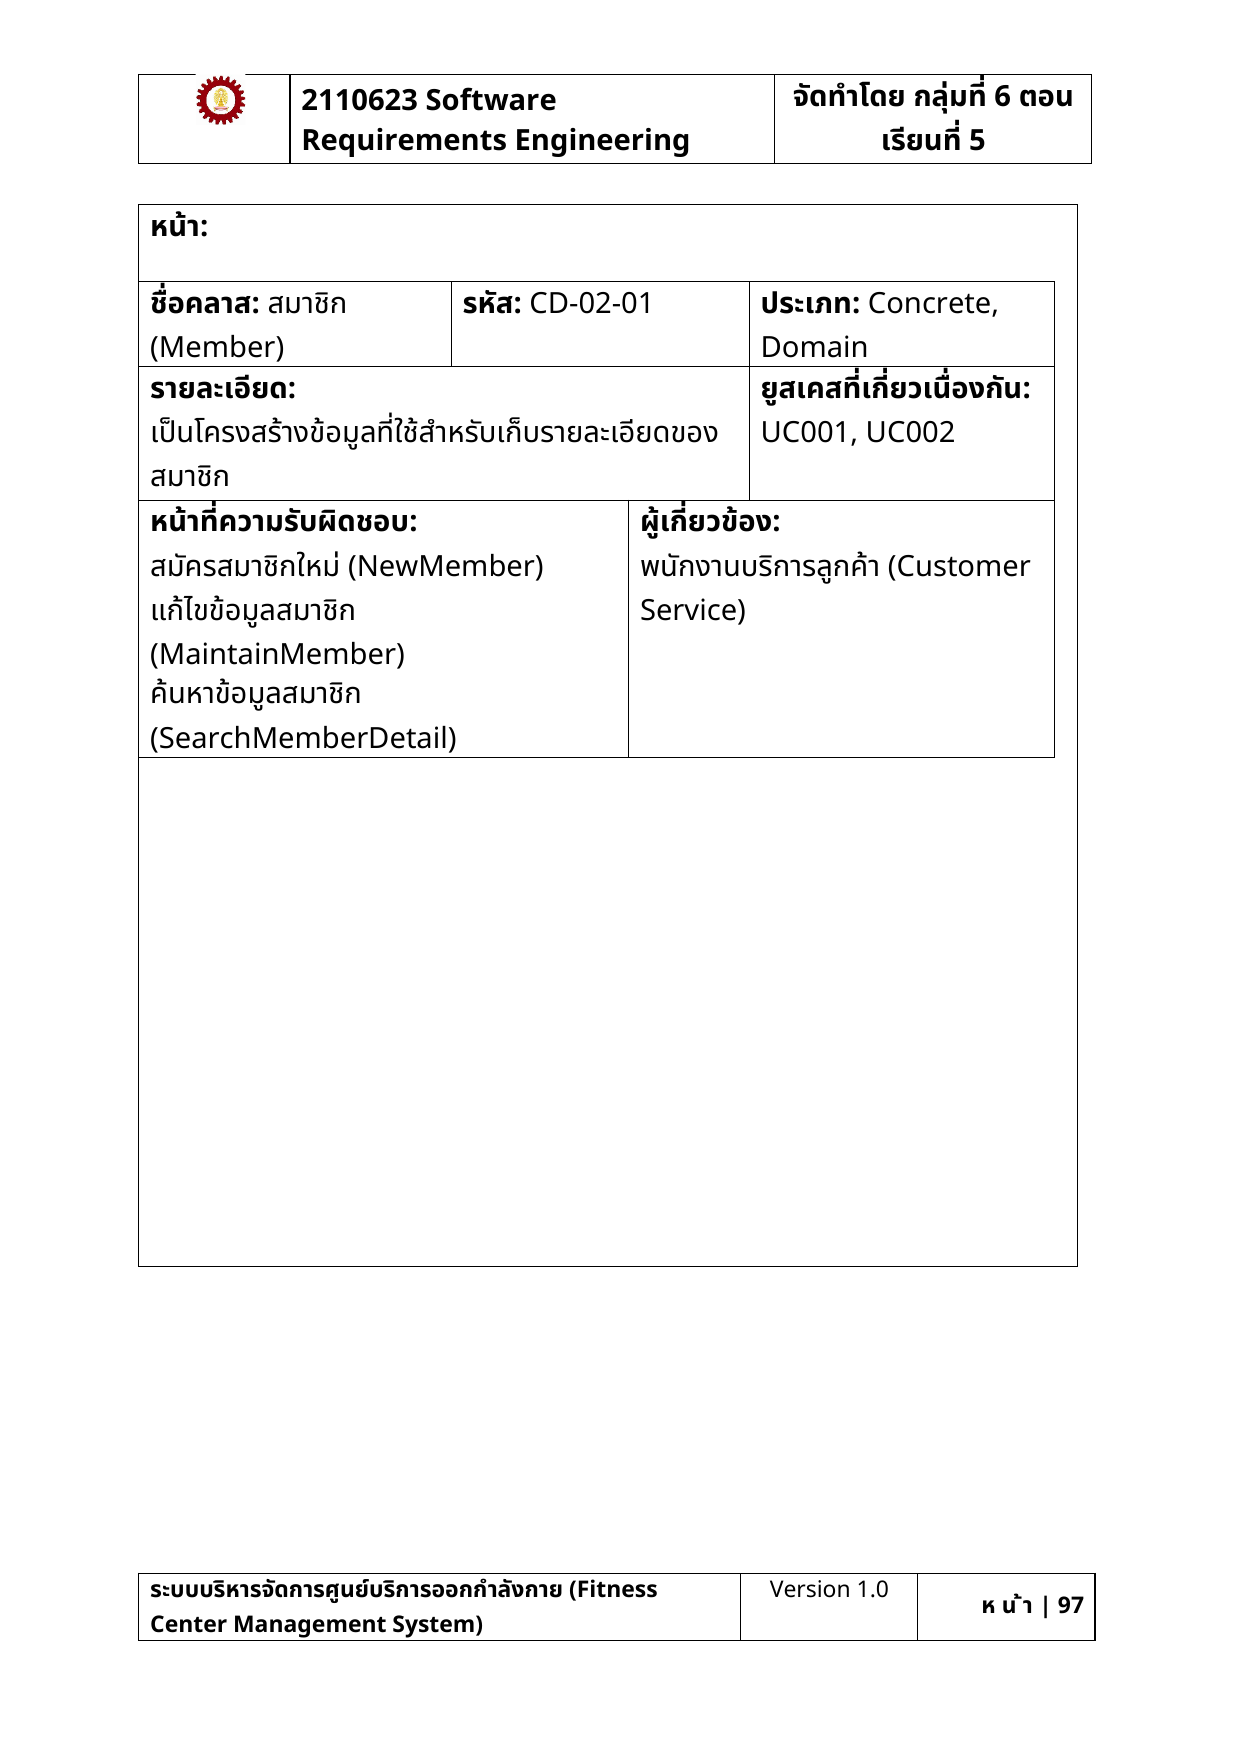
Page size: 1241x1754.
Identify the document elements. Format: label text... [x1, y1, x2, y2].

table_header หน้า: [139, 205, 1077, 1266]
picture [195, 74, 246, 125]
